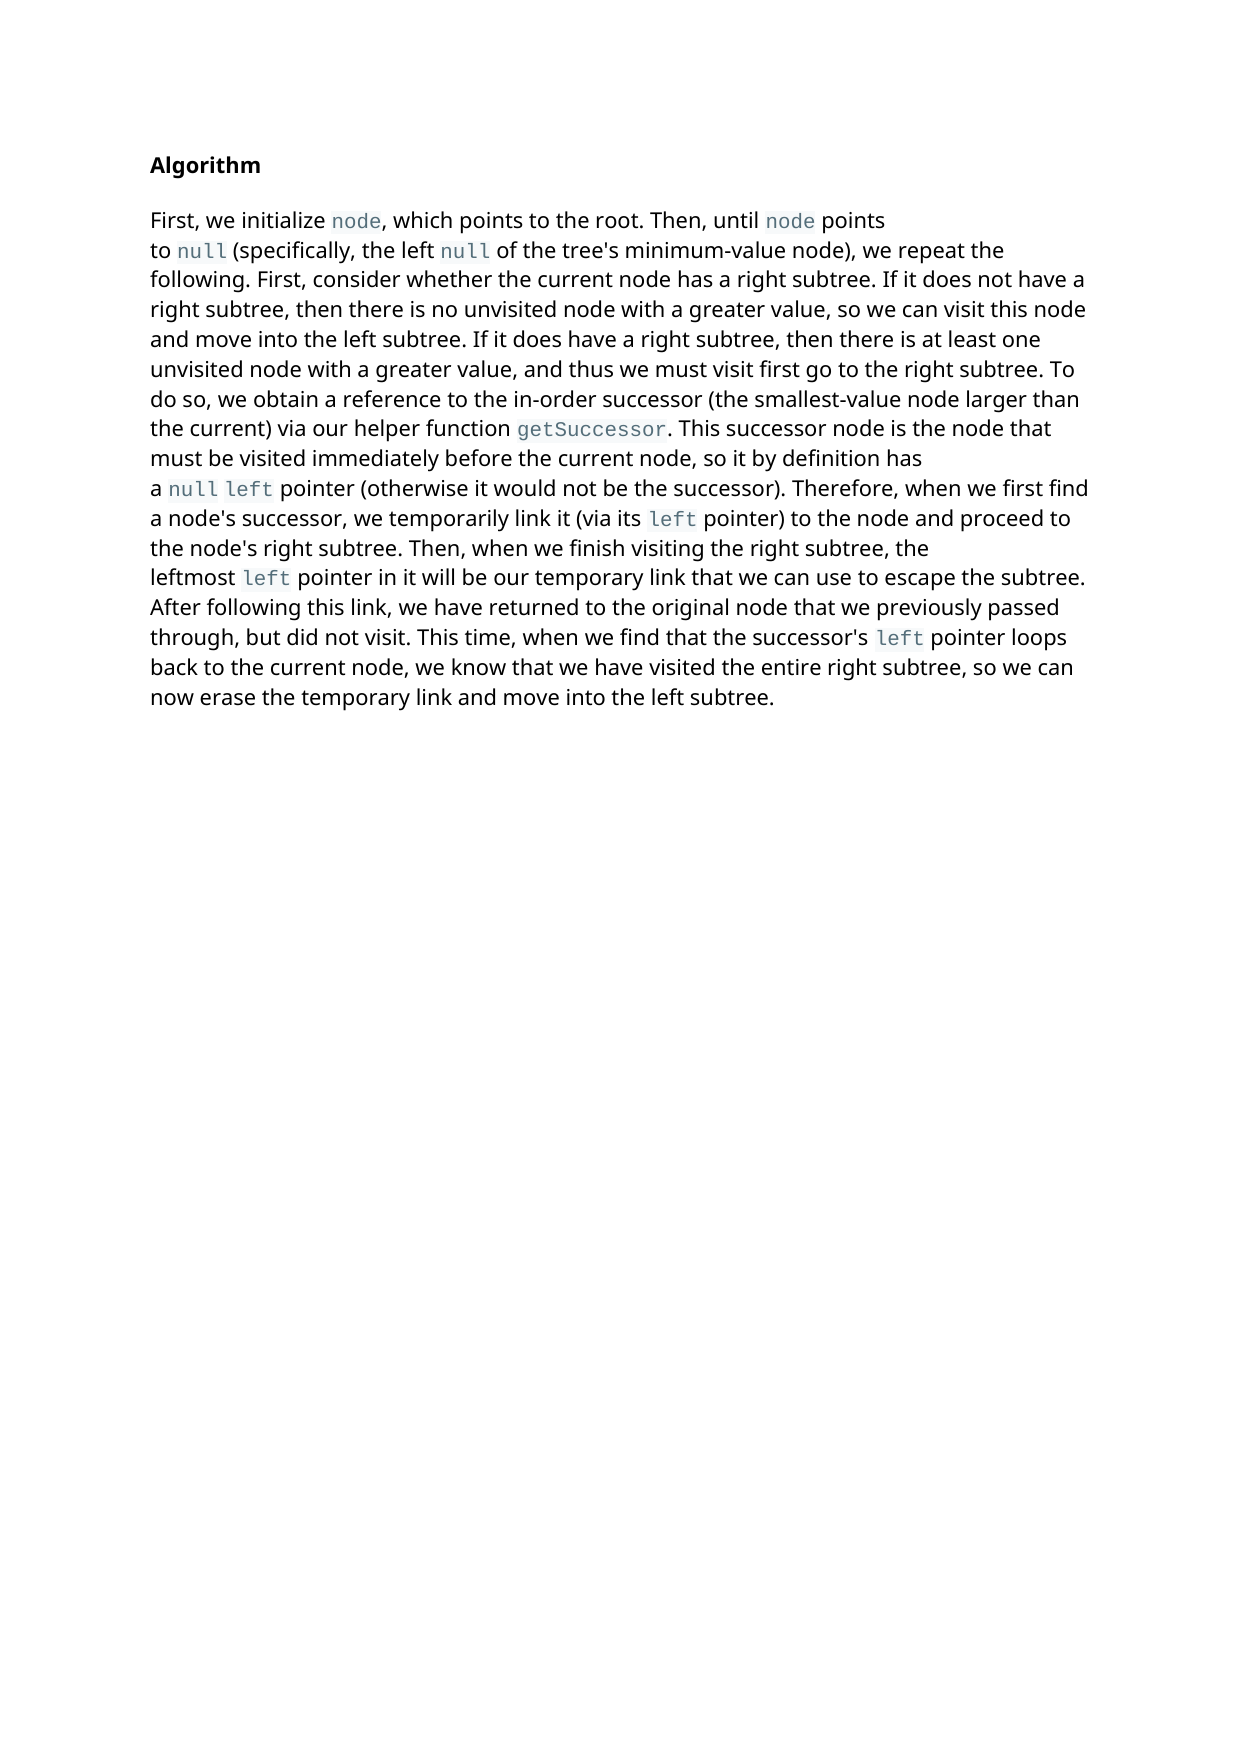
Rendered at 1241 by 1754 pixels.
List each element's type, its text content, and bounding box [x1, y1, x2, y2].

text Algorithm [150, 150, 1090, 180]
text First, we initialize node, which points to the root. Then, until node points to null (specifically, the left null of the tree's minimum-value node), we repeat the following. First, consider whether the current node has a right subtree. If it does not have a right subtree, then there is no unvisited node with a greater value, so we can visit this node and move into the left subtree. If it does have a right subtree, then there is at least one unvisited node with a greater value, and thus we must visit first go to the right subtree. To do so, we obtain a reference to the in-order successor (the smallest-value node larger than the current) via our helper function getSuccessor. This successor node is the node that must be visited immediately before the current node, so it by definition has a null left pointer (otherwise it would not be the successor). Therefore, when we first find a node's successor, we temporarily link it (via its left pointer) to the node and proceed to the node's right subtree. Then, when we finish visiting the right subtree, the leftmost left pointer in it will be our temporary link that we can use to escape the subtree. After following this link, we have returned to the original node that we previously passed through, but did not visit. This time, when we find that the successor's left pointer loops back to the current node, we know that we have visited the entire right subtree, so we can now erase the temporary link and move into the left subtree. [150, 205, 1090, 711]
